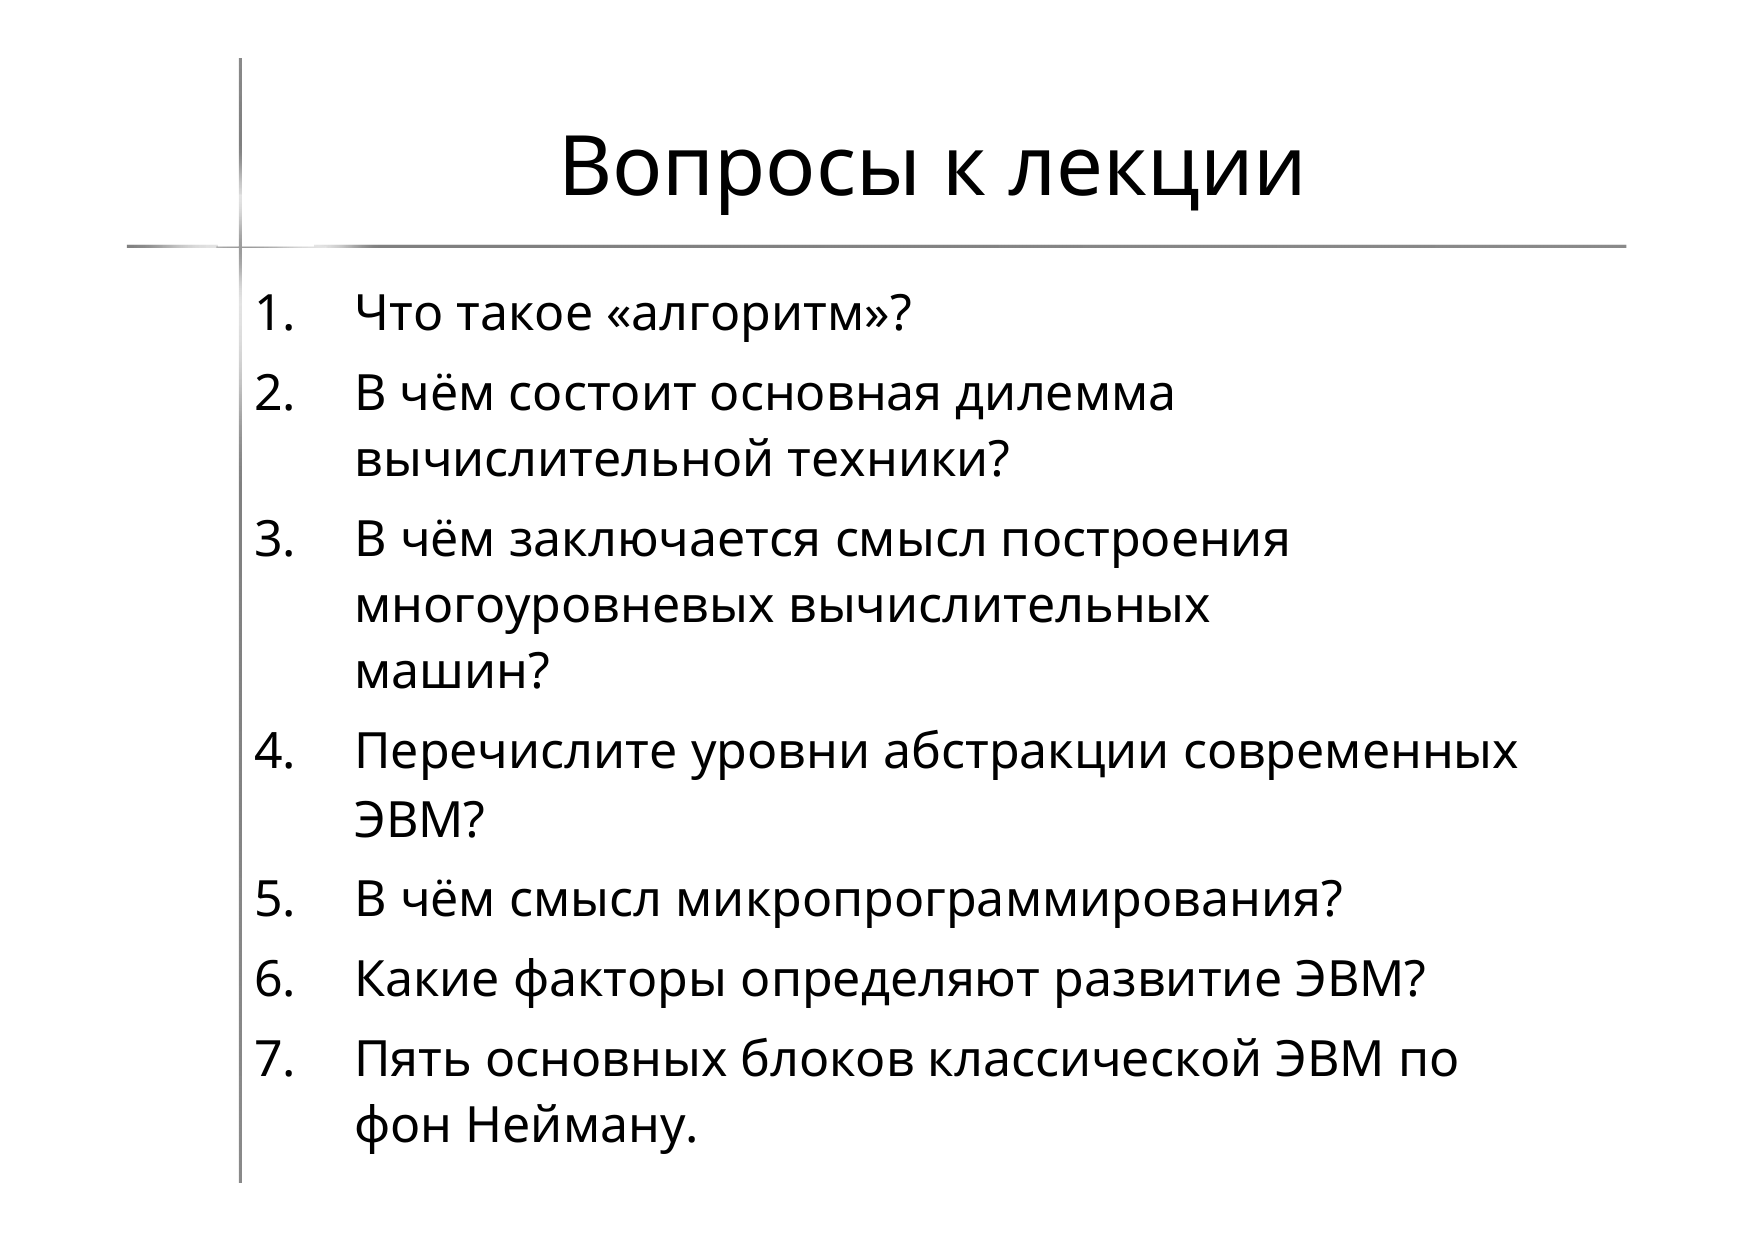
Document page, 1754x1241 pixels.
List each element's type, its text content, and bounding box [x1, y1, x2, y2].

list Пять основных блоков классической ЭВМ по фон Нейману. [254, 1023, 1494, 1157]
list Перечислите уровни абстракции современных ЭВМ? [254, 716, 1637, 852]
subtitle Вопросы к лекции [296, 107, 1570, 220]
picture [126, 58, 1627, 1183]
list Что такое «алгоритм»? [254, 277, 1637, 345]
list В чём смысл микропрограммирования? [254, 863, 1637, 932]
list В чём состоит основная дилемма вычислительной техники? [254, 357, 1517, 491]
list Какие факторы определяют развитие ЭВМ? [254, 943, 1637, 1011]
list В чём заключается смысл построения многоуровневых вычислительных машин? [254, 503, 1330, 703]
